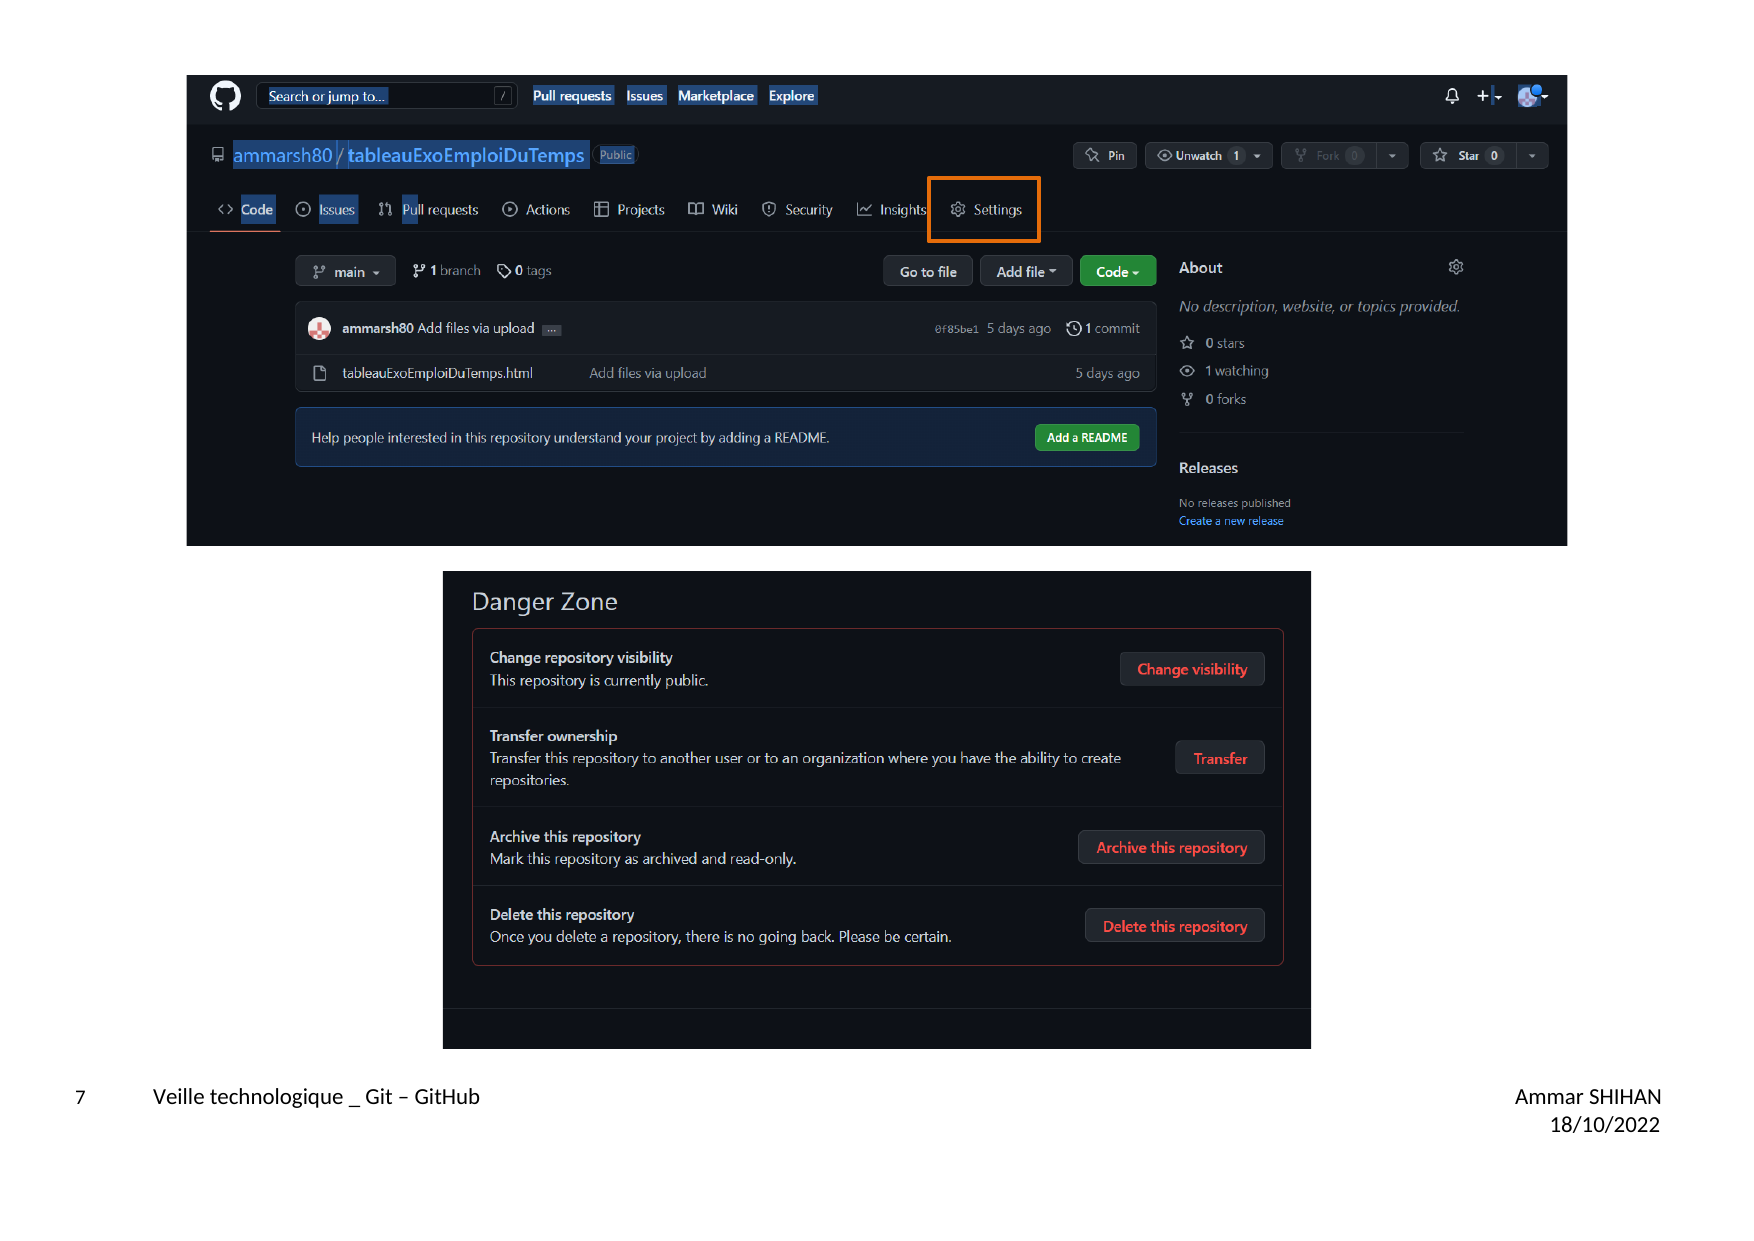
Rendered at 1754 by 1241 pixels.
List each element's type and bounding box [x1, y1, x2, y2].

picture [442, 571, 1312, 1049]
picture [186, 75, 1568, 546]
